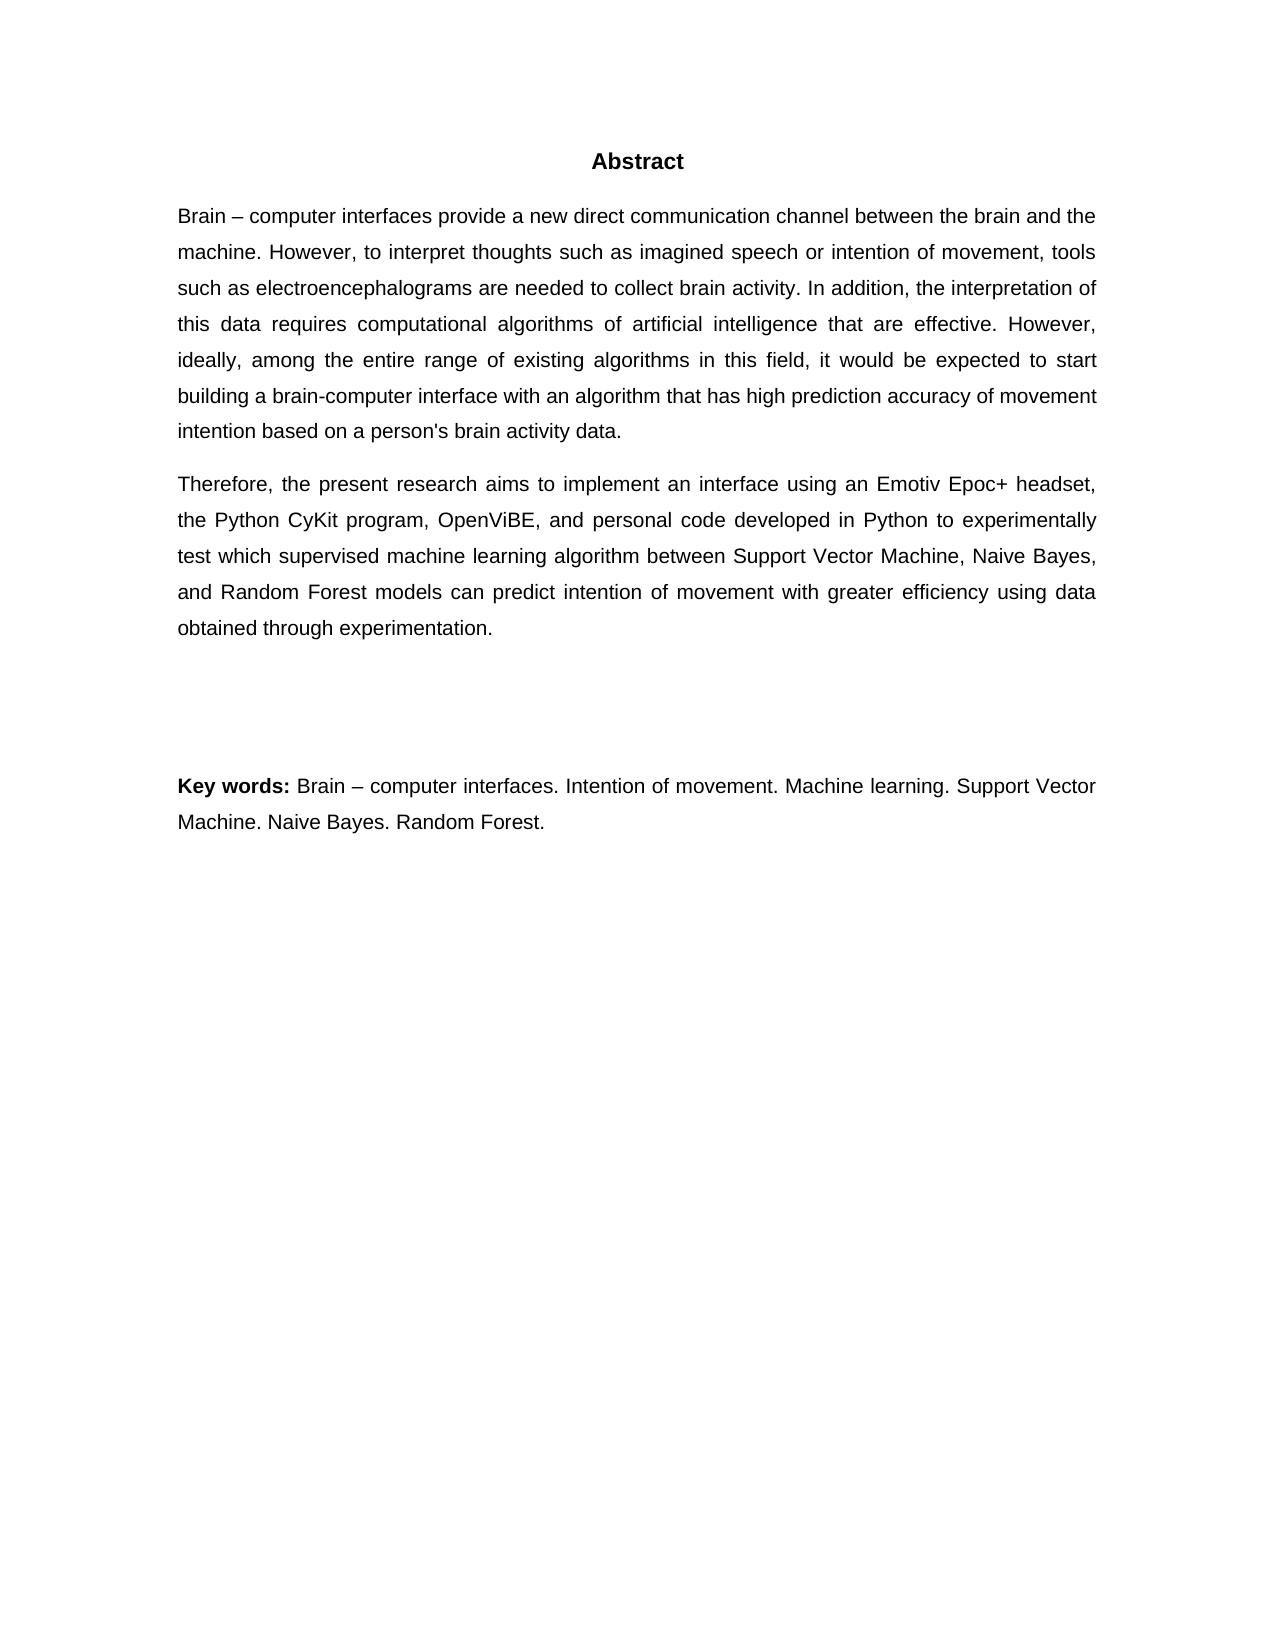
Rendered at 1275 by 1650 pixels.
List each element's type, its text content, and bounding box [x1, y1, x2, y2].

text Brain – computer interfaces provide a new direct communication channel between the brain and the machine. However, to interpret thoughts such as imagined speech or intention of movement, tools such as electroencephalograms are needed to collect brain activity. In addition, the interpretation of this data requires computational algorithms of artificial intelligence that are effective. However, ideally, among the entire range of existing algorithms in this field, it would be expected to start building a brain-computer interface with an algorithm that has high prediction accuracy of movement intention based on a person's brain activity data. [177, 204, 1098, 443]
text Key words: Brain – computer interfaces. Intention of movement. Machine learning. Support Vector Machine. Naive Bayes. Random Forest. [177, 773, 1098, 833]
text Therefore, the present research aims to implement an interface using an Emotiv Epoc+ headset, the Python CyKit program, OpenViBE, and personal code developed in Python to experimentally test which supervised machine learning algorithm between Support Vector Machine, Naive Bayes, and Random Forest models can predict intention of movement with greater efficiency using data obtained through experimentation. [177, 472, 1098, 640]
text Abstract [177, 148, 1098, 174]
